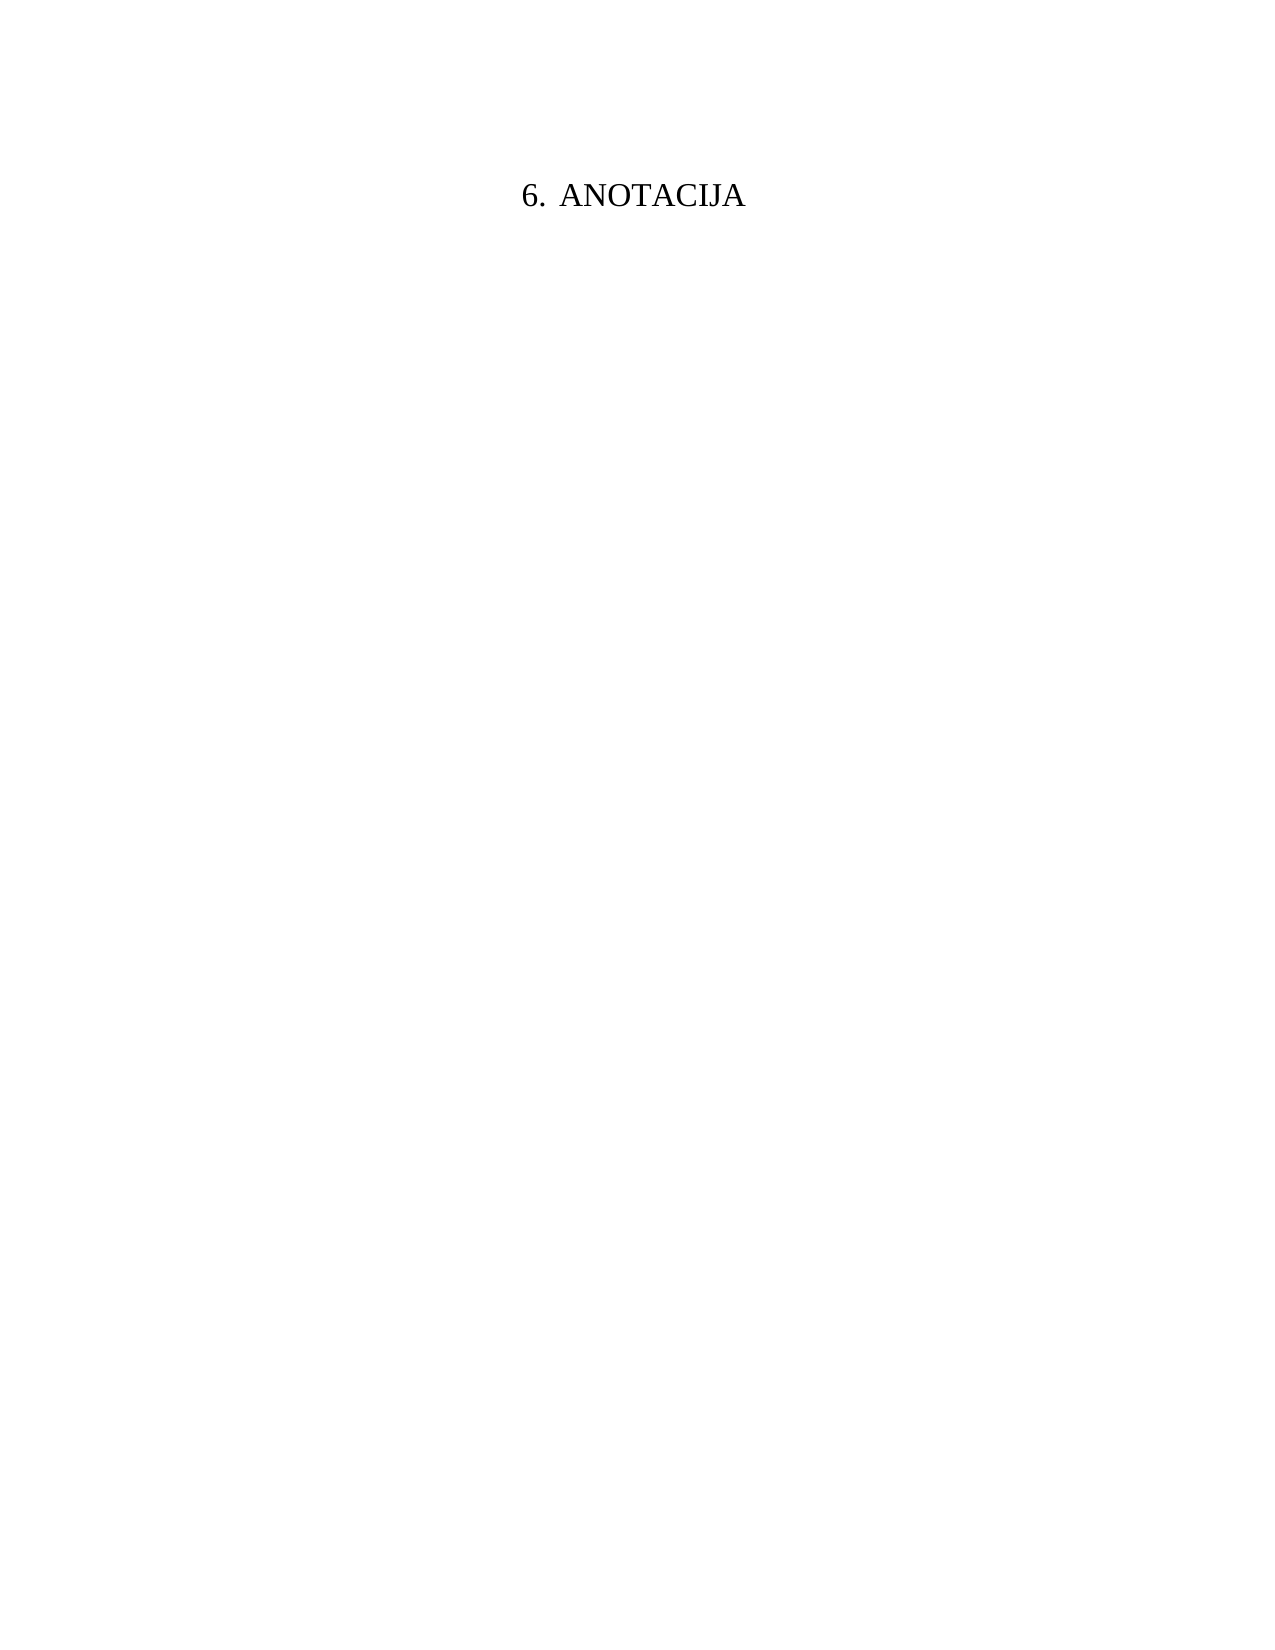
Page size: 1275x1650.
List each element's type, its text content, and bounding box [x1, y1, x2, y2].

subtitle ANOTACIJA [187, 175, 1125, 213]
